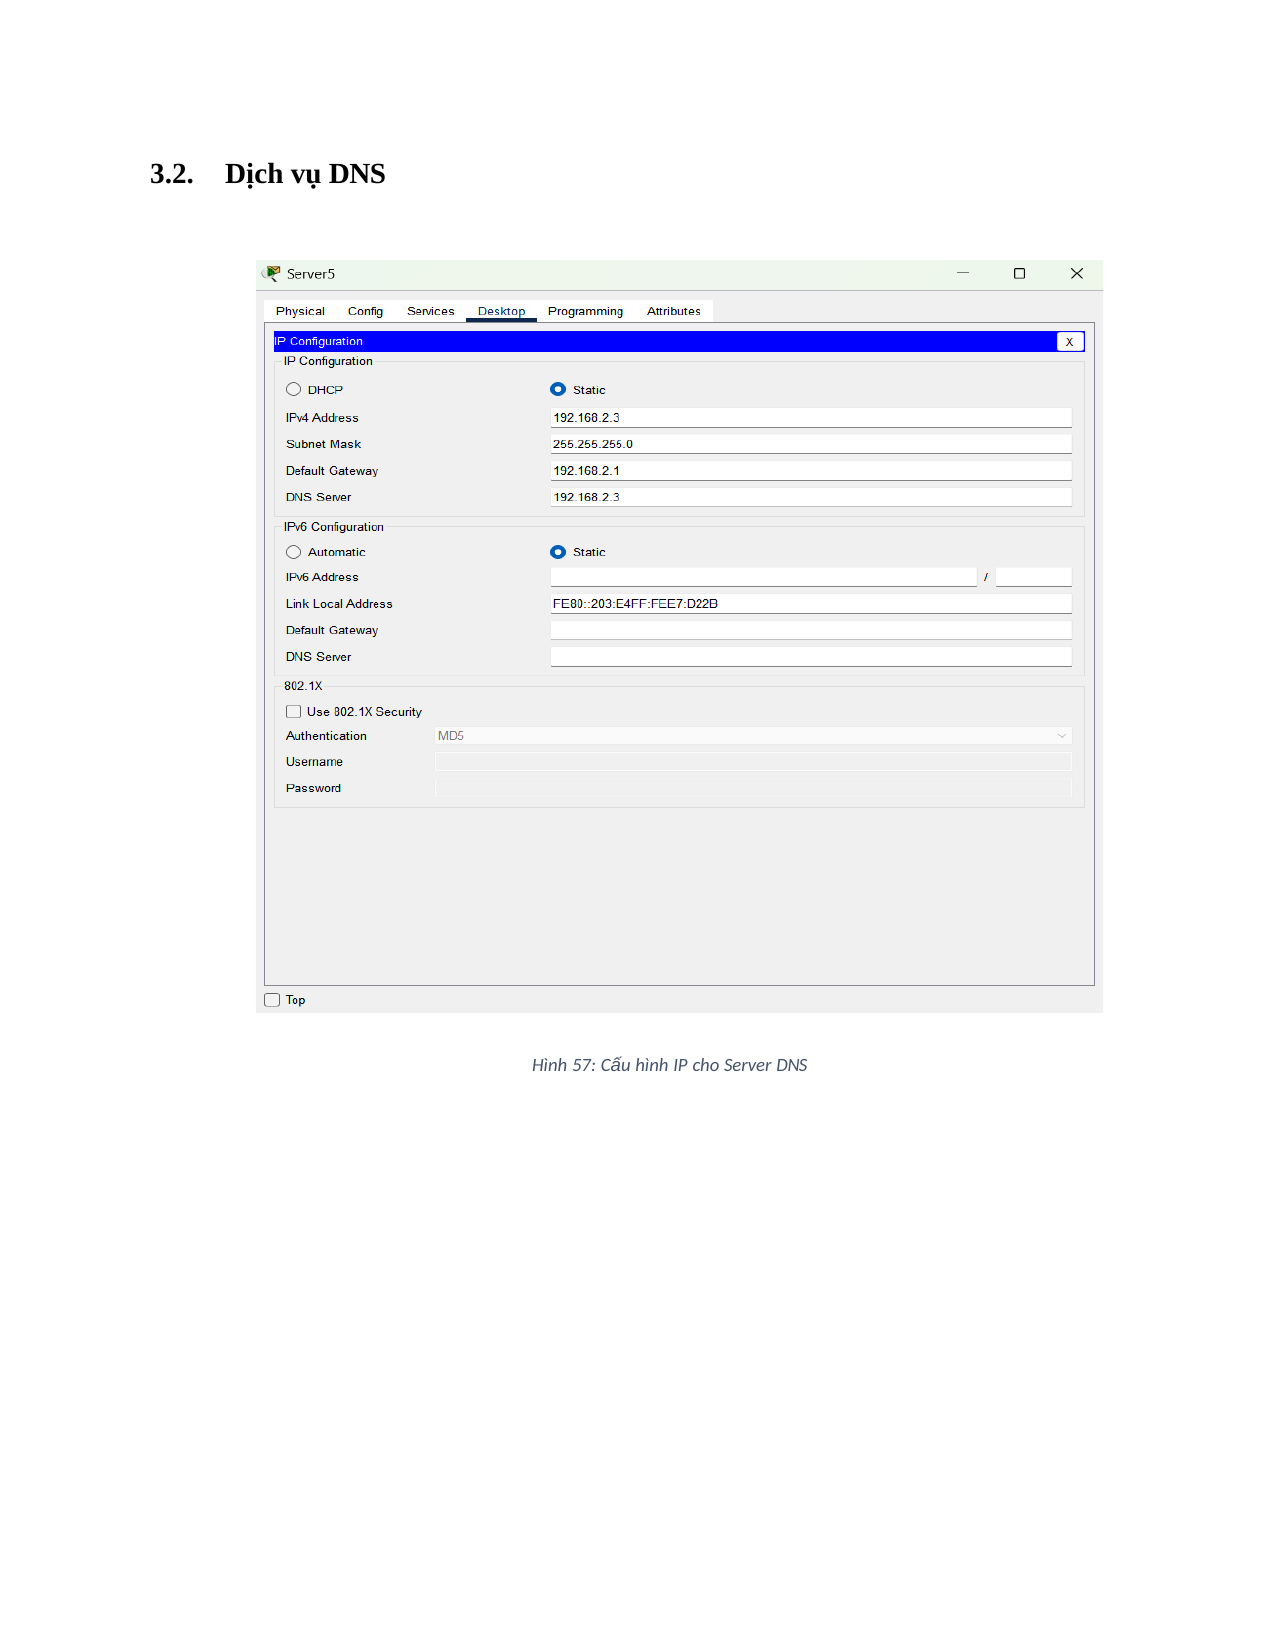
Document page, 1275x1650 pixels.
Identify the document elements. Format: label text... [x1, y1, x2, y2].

picture [255, 260, 1104, 1013]
subtitle Dịch vụ DNS [150, 156, 1189, 190]
text Hình 57: Cấu hình IP cho Server DNS [150, 1053, 1189, 1076]
